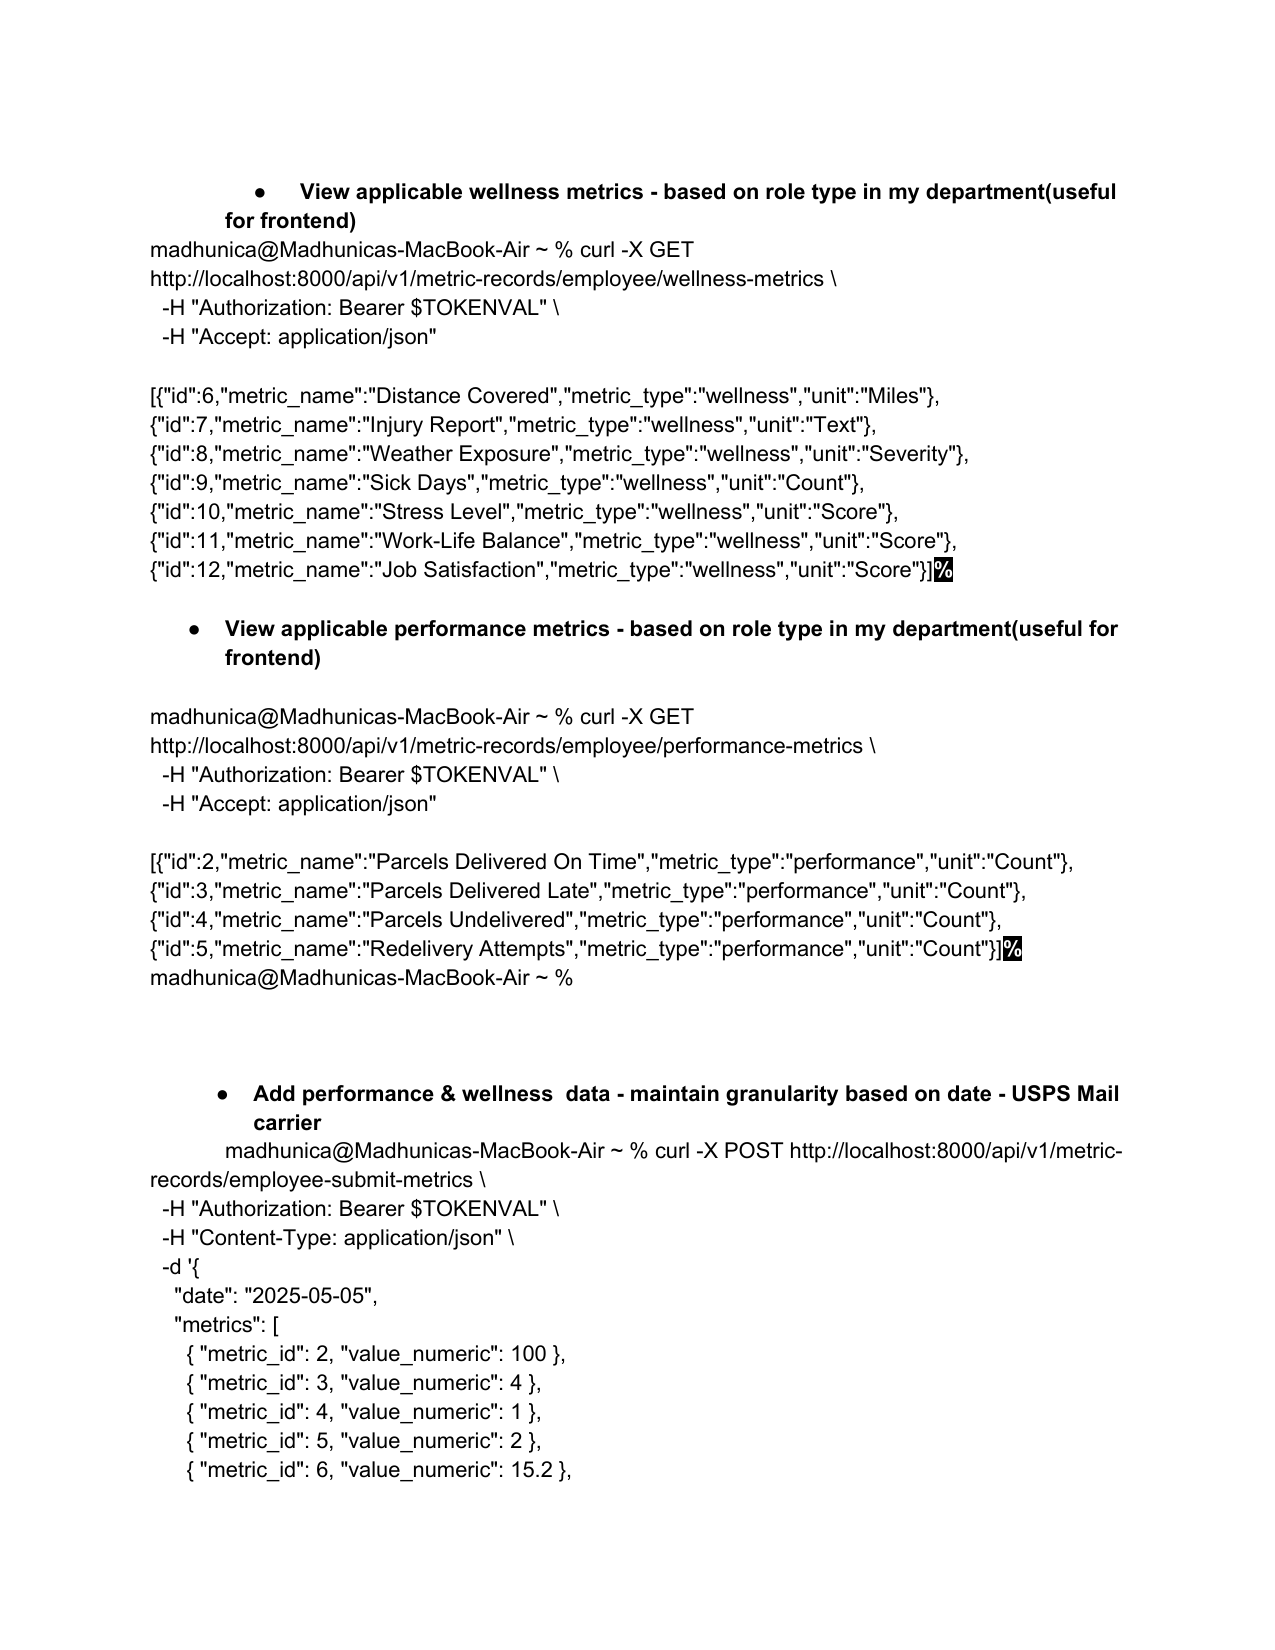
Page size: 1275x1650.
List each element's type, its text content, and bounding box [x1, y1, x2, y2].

text { "metric_id": 5, "value_numeric": 2 }, [150, 1428, 1125, 1453]
list Add performance & wellness data - maintain granularity based on date - USPS Mail carrier [216, 1080, 1125, 1134]
text madhunica@Madhunicas-MacBook-Air ~ % curl -X GET http://localhost:8000/api/v1/metric-records/employee/wellness-metrics \ [150, 237, 1125, 291]
text { "metric_id": 4, "value_numeric": 1 }, [150, 1399, 1125, 1424]
text -d '{ [150, 1254, 1125, 1279]
list View applicable performance metrics - based on role type in my department(useful for frontend) [187, 616, 1125, 670]
text -H "Accept: application/json" [150, 324, 1125, 349]
text madhunica@Madhunicas-MacBook-Air ~ % curl -X GET http://localhost:8000/api/v1/metric-records/employee/performance-metrics \ [150, 704, 1125, 758]
text madhunica@Madhunicas-MacBook-Air ~ % curl -X POST http://localhost:8000/api/v1/metric-records/employee-submit-metrics \ [150, 1138, 1125, 1192]
text [{"id":6,"metric_name":"Distance Covered","metric_type":"wellness","unit":"Miles"},{"id":7,"metric_name":"Injury Report","metric_type":"wellness","unit":"Text"},{"id":8,"metric_name":"Weather Exposure","metric_type":"wellness","unit":"Severity"},{"id":9,"metric_name":"Sick Days","metric_type":"wellness","unit":"Count"},{"id":10,"metric_name":"Stress Level","metric_type":"wellness","unit":"Score"},{"id":11,"metric_name":"Work-Life Balance","metric_type":"wellness","unit":"Score"},{"id":12,"metric_name":"Job Satisfaction","metric_type":"wellness","unit":"Score"}]% [150, 383, 1125, 612]
text -H "Accept: application/json" [150, 791, 1125, 816]
text "metrics": [ [150, 1312, 1125, 1337]
text -H "Authorization: Bearer $TOKENVAL" \ [150, 295, 1125, 320]
text -H "Content-Type: application/json" \ [150, 1225, 1125, 1250]
text "date": "2025-05-05", [150, 1283, 1125, 1308]
text -H "Authorization: Bearer $TOKENVAL" \ [150, 1196, 1125, 1221]
list View applicable wellness metrics - based on role type in my department(useful for frontend) [225, 179, 1125, 233]
text { "metric_id": 3, "value_numeric": 4 }, [150, 1370, 1125, 1395]
text { "metric_id": 6, "value_numeric": 15.2 }, [150, 1457, 1125, 1482]
text -H "Authorization: Bearer $TOKENVAL" \ [150, 762, 1125, 787]
text { "metric_id": 2, "value_numeric": 100 }, [150, 1341, 1125, 1366]
text [{"id":2,"metric_name":"Parcels Delivered On Time","metric_type":"performance","unit":"Count"},{"id":3,"metric_name":"Parcels Delivered Late","metric_type":"performance","unit":"Count"},{"id":4,"metric_name":"Parcels Undelivered","metric_type":"performance","unit":"Count"},{"id":5,"metric_name":"Redelivery Attempts","metric_type":"performance","unit":"Count"}]% madhunica@Madhunicas-MacBook-Air ~ % [150, 849, 1125, 990]
